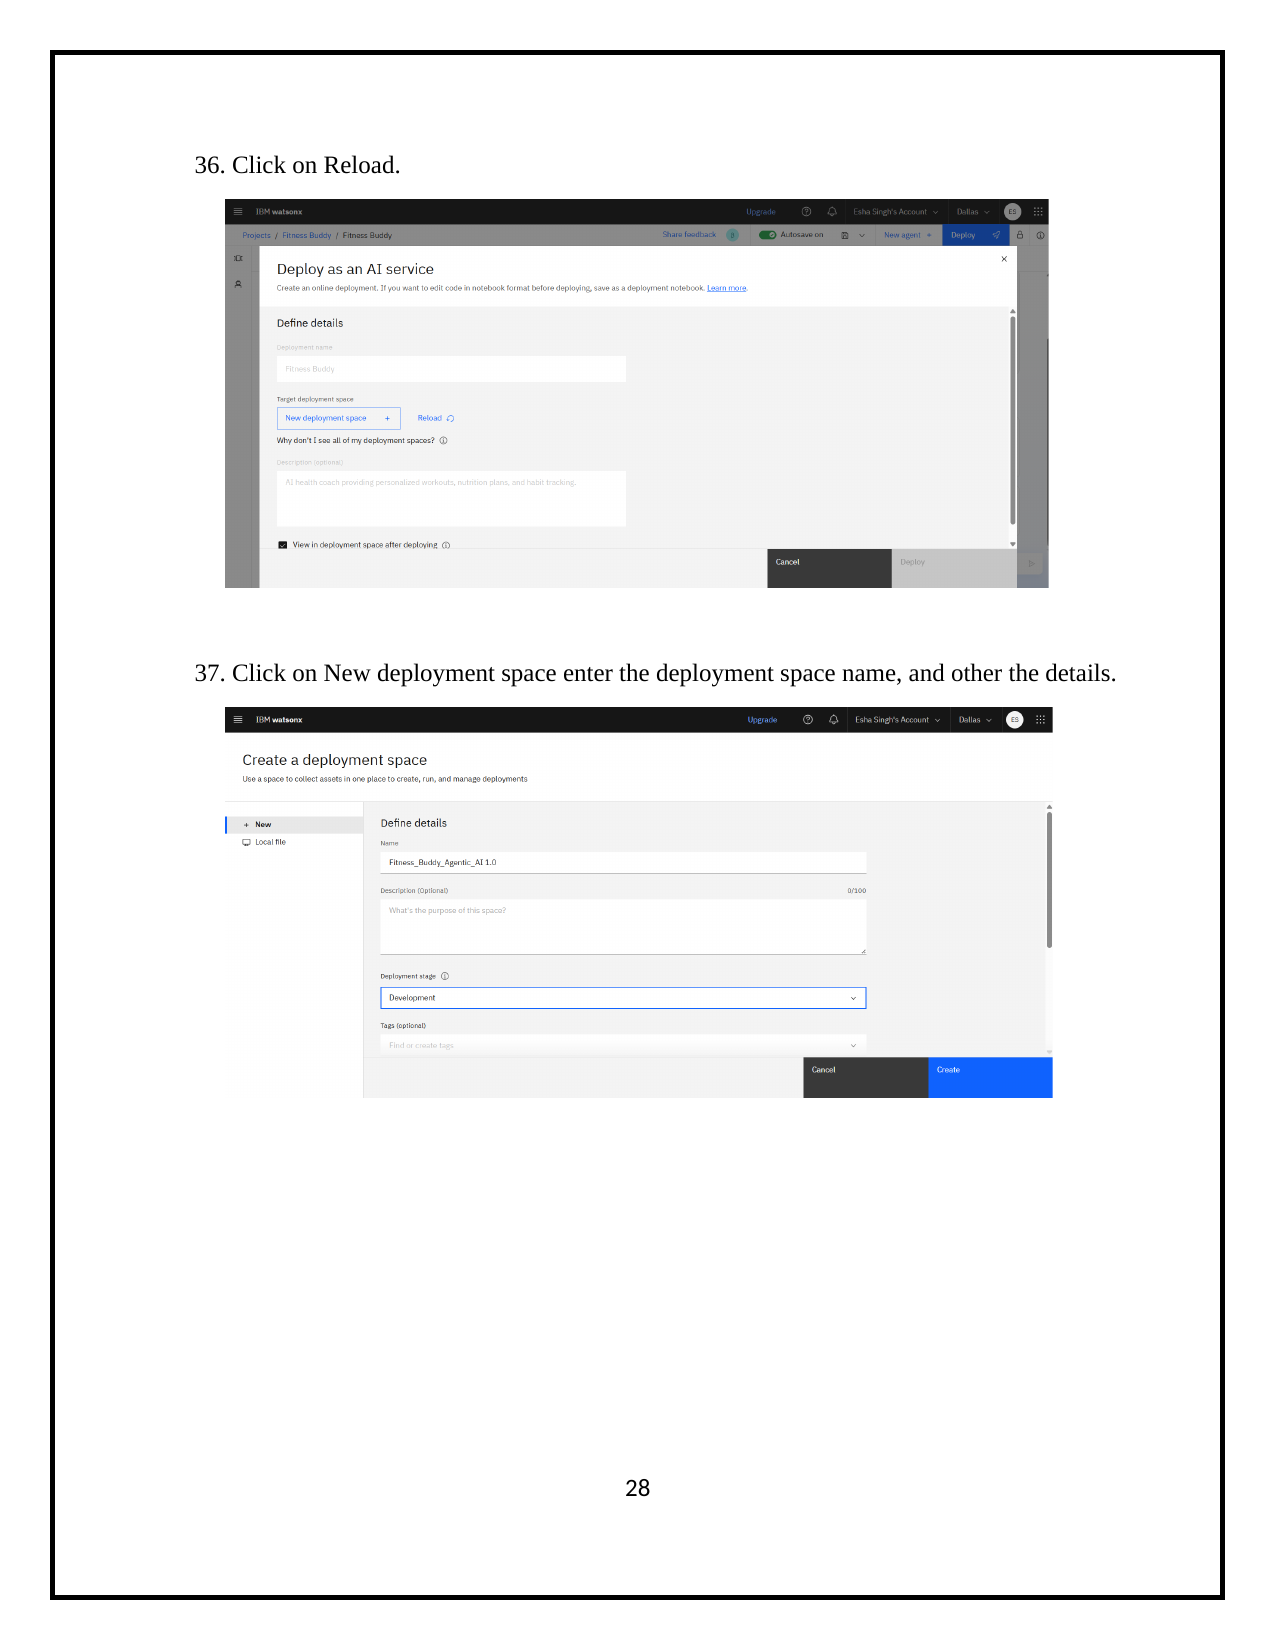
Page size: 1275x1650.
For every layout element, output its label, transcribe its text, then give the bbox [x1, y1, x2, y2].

list Click on Reload. [194, 150, 1125, 179]
list Click on New deployment space enter the deployment space name, and other the details. [194, 658, 1125, 687]
picture [225, 199, 1049, 588]
picture [225, 707, 1053, 1098]
